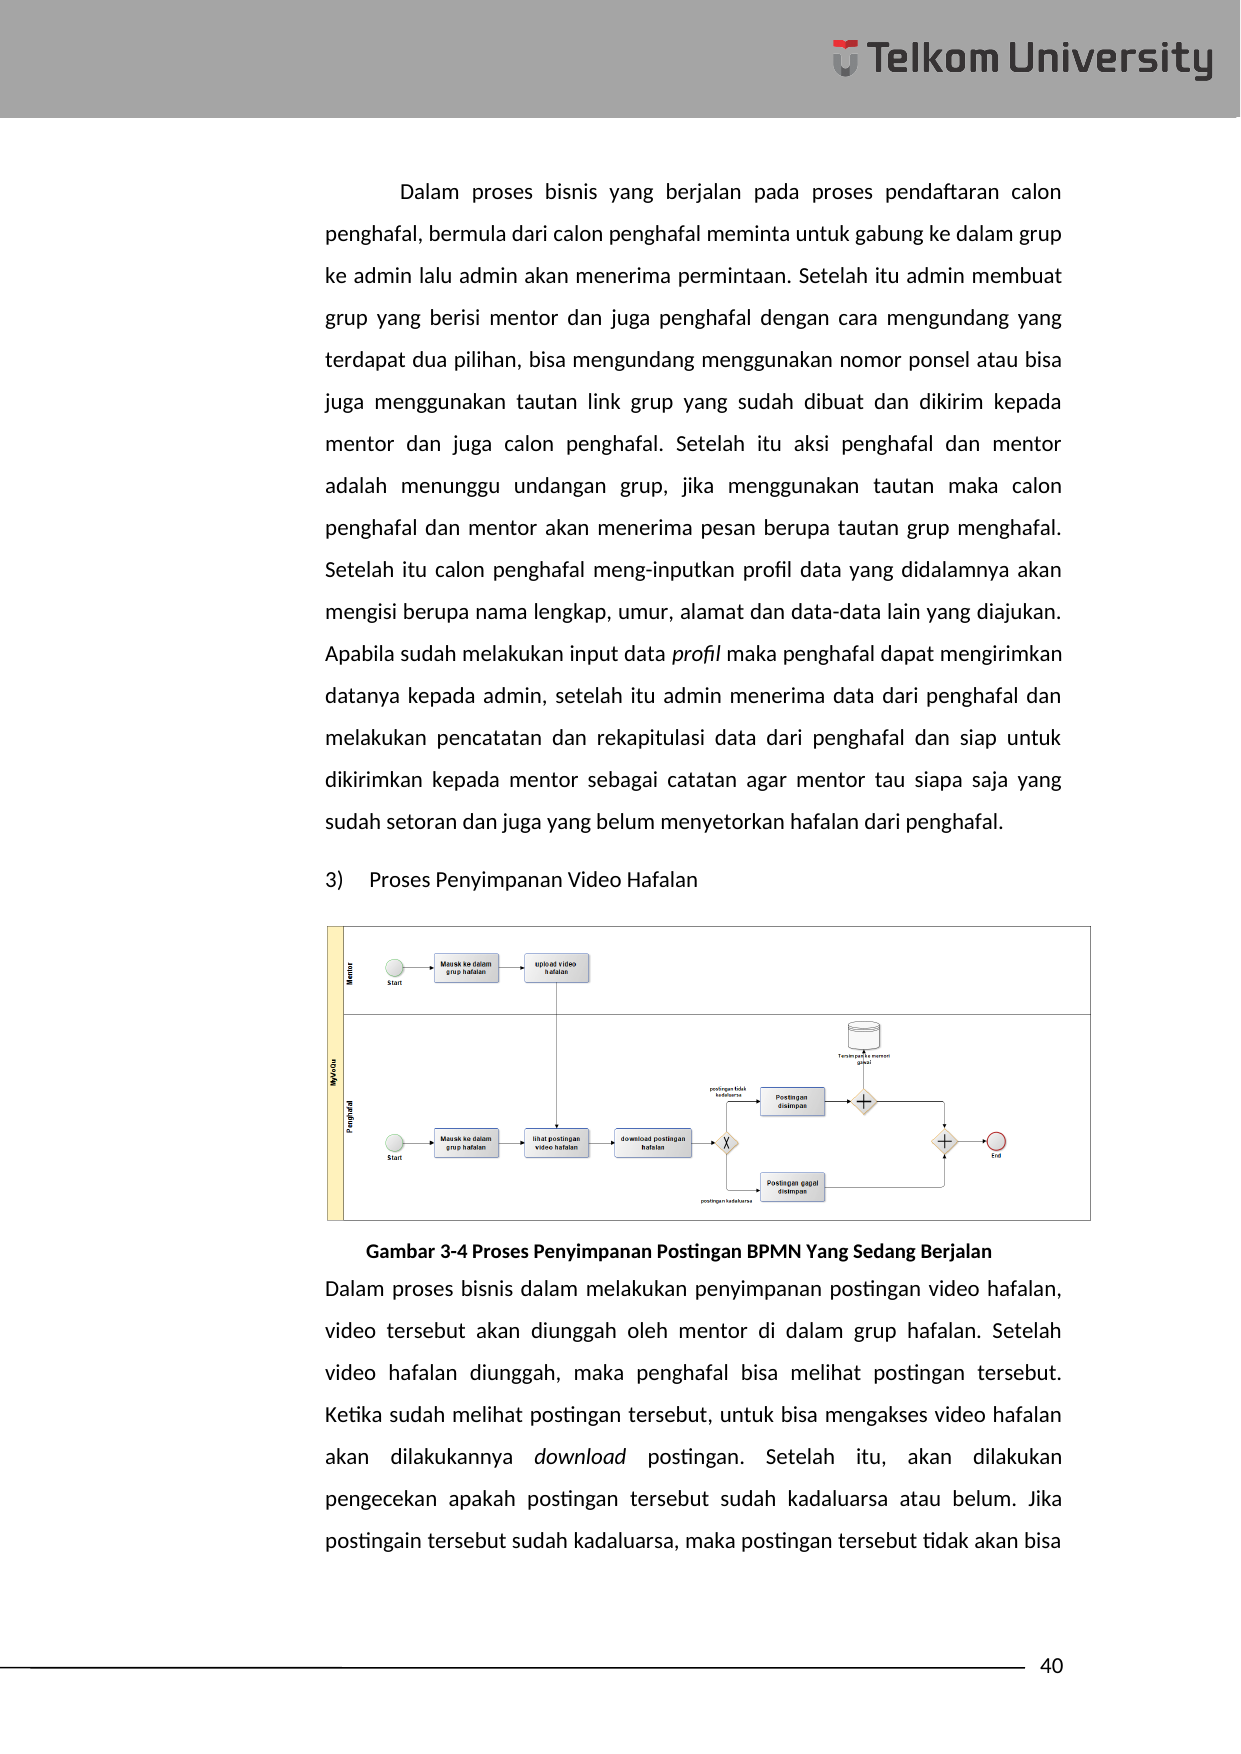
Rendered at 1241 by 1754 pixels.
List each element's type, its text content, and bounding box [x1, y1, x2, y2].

text Gambar - Proses Penyimpanan Postingan BPMN Yang Sedang Berjalan [295, 1238, 1063, 1263]
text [325, 1274, 1063, 1554]
picture [833, 40, 1213, 81]
list Proses Penyimpanan Video Hafalan [325, 866, 1063, 893]
text Dalam proses bisnis yang berjalan pada proses pendaftaran calon penghafal, bermula dari calon penghafal meminta untuk gabung ke dalam grup ke admin lalu admin akan menerima permintaan. Setelah itu admin membuat grup yang berisi mentor dan juga penghafal dengan cara mengundang yang terdapat dua pilihan, bisa mengundang menggunakan nomor ponsel atau bisa juga menggunakan tautan link grup yang sudah dibuat dan dikirim kepada mentor dan juga calon penghafal. Setelah itu aksi penghafal dan mentor adalah menunggu undangan grup, jika menggunakan tautan maka calon penghafal dan mentor akan menerima pesan berupa tautan grup menghafal. Setelah itu calon penghafal meng-inputkan profil data yang didalamnya akan mengisi berupa nama lengkap, umur, alamat dan data-data lain yang diajukan. Apabila sudah melakukan input data profil maka penghafal dapat mengirimkan datanya kepada admin, setelah itu admin menerima data dari penghafal dan melakukan pencatatan dan rekapitulasi data dari penghafal dan siap untuk dikirimkan kepada mentor sebagai catatan agar mentor tau siapa saja yang sudah setoran dan juga yang belum menyetorkan hafalan dari penghafal. [325, 177, 1063, 835]
picture [325, 924, 1093, 1224]
